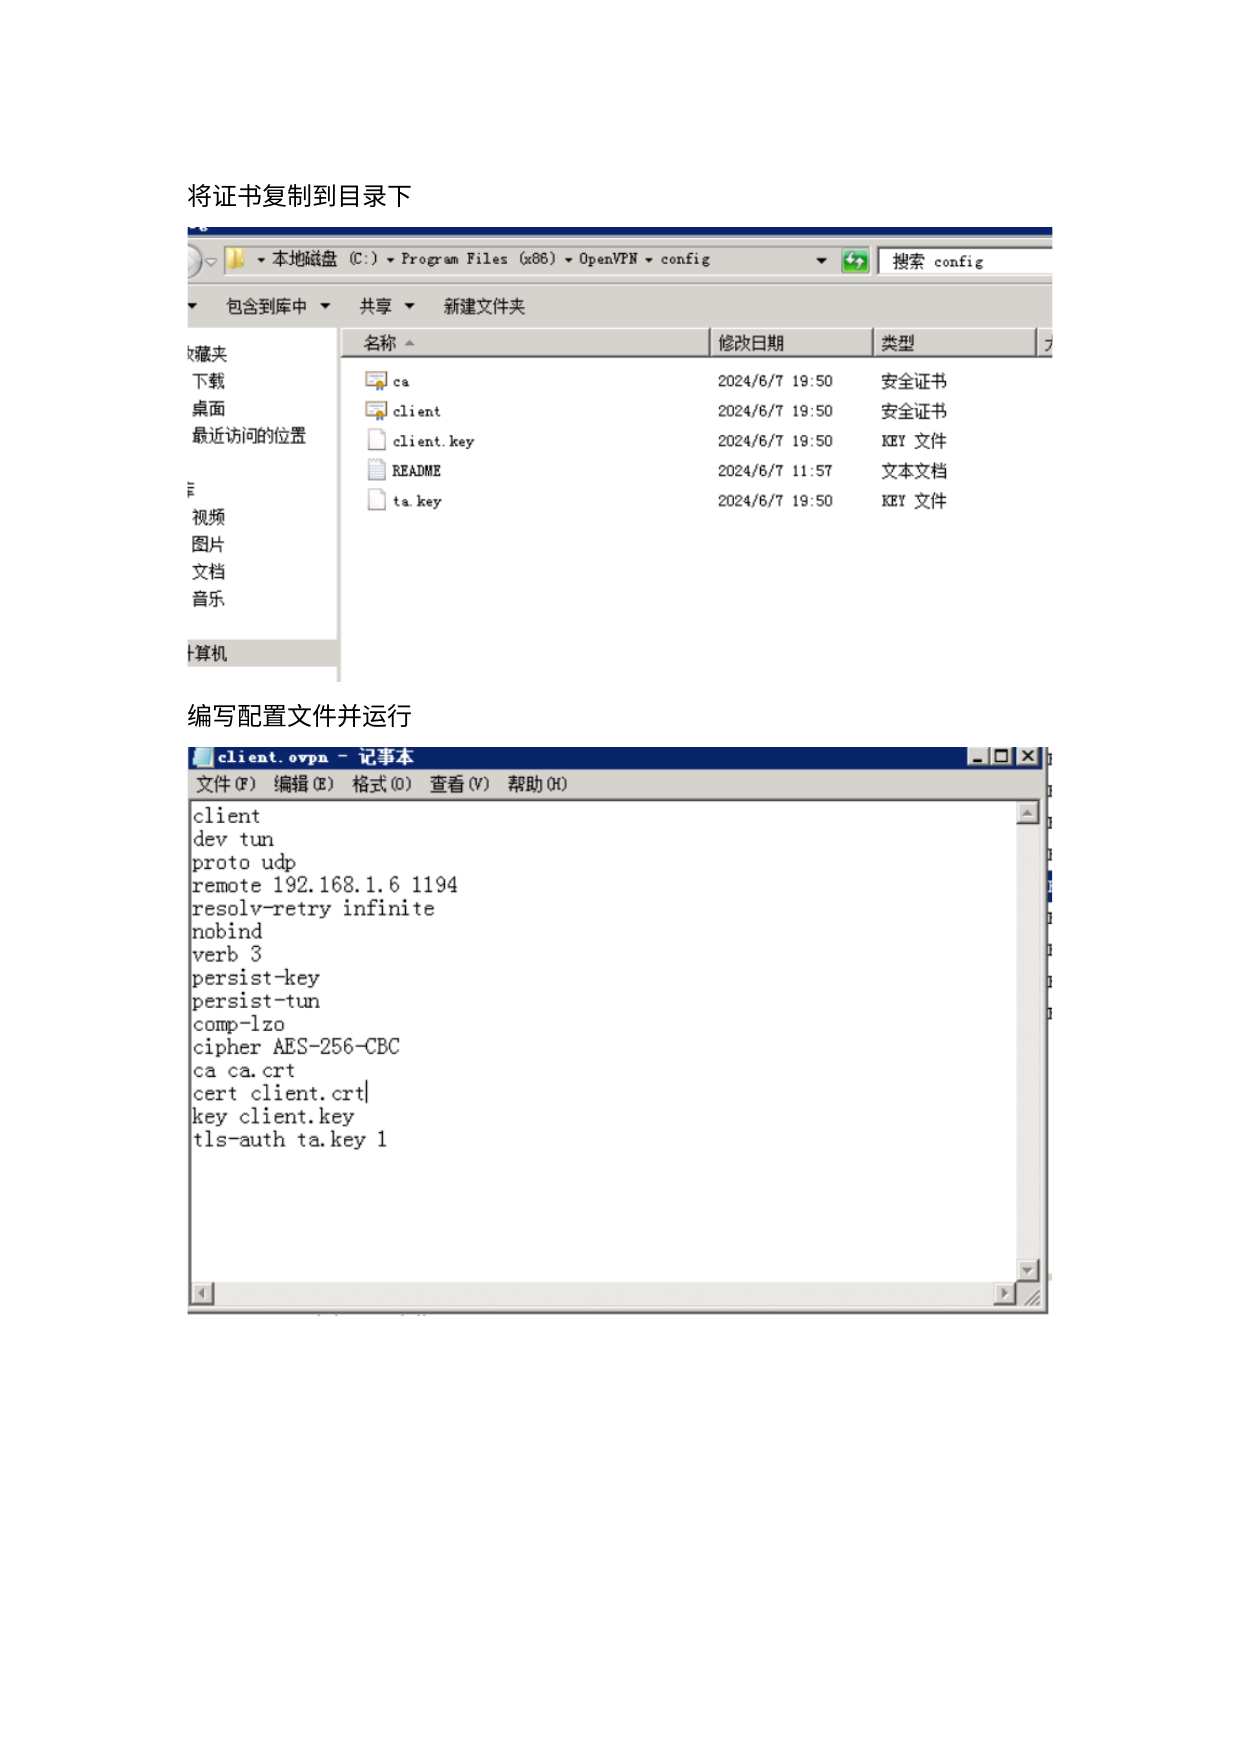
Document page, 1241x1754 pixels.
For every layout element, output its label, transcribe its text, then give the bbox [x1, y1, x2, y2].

list 将证书复制到目录下 [187, 162, 1053, 227]
list 编写配置文件并运行 [187, 682, 1053, 747]
picture [187, 747, 1053, 1316]
picture [187, 227, 1053, 682]
